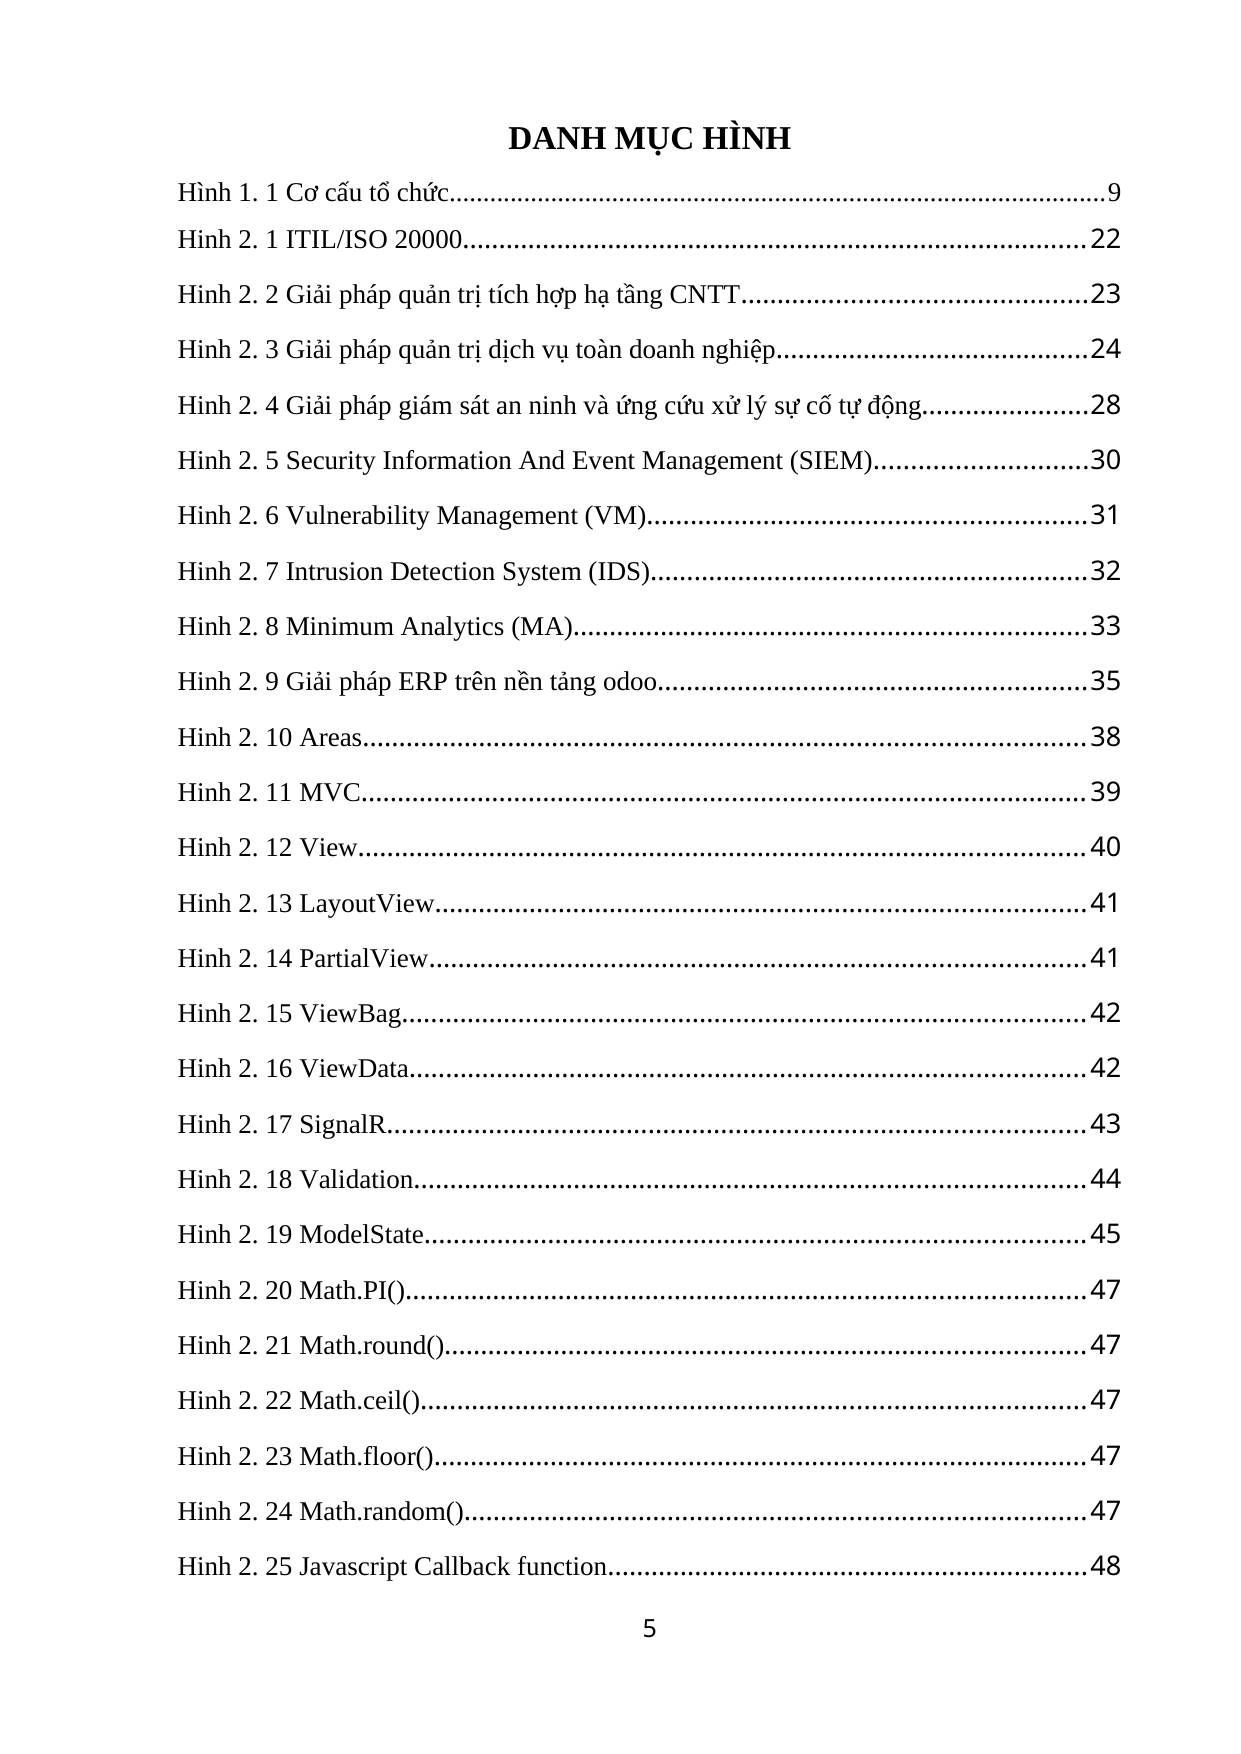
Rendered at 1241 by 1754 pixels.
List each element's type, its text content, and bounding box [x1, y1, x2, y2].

text Hinh 2. 8 Minimum Analytics (MA) 33 [177, 606, 1122, 643]
text Hinh 2. 9 Giải pháp ERP trên nền tảng odoo 35 [177, 662, 1122, 699]
text Hinh 2. 11 MVC 39 [177, 772, 1122, 809]
text Hinh 2. 17 SignalR 43 [177, 1104, 1122, 1141]
text Hinh 2. 10 Areas 38 [177, 717, 1122, 754]
text Hinh 2. 19 ModelState 45 [177, 1215, 1122, 1252]
text Hinh 2. 16 ViewData 42 [177, 1049, 1122, 1086]
text Hinh 2. 2 Giải pháp quản trị tích hợp hạ tầng CNTT 23 [177, 274, 1122, 311]
text Hinh 2. 21 Math.round() 47 [177, 1326, 1122, 1362]
text Hinh 2. 1 ITIL/ISO 20000 22 [177, 219, 1122, 256]
text Hinh 2. 13 LayoutView 41 [177, 883, 1122, 920]
text Hinh 2. 3 Giải pháp quản trị dịch vụ toàn doanh nghiệp 24 [177, 330, 1122, 367]
text Hinh 2. 15 ViewBag 42 [177, 994, 1122, 1031]
text Hinh 2. 25 Javascript Callback function 48 [177, 1547, 1122, 1584]
text Hinh 2. 12 View 40 [177, 828, 1122, 864]
text Hinh 2. 24 Math.random() 47 [177, 1491, 1122, 1528]
text Hinh 2. 5 Security Information And Event Management (SIEM) 30 [177, 441, 1122, 477]
text Hình 1. 1 Cơ cấu tổ chức 9 [177, 176, 1122, 207]
text Hinh 2. 4 Giải pháp giám sát an ninh và ứng cứu xử lý sự cố tự động 28 [177, 385, 1122, 422]
text Hinh 2. 20 Math.PI() 47 [177, 1270, 1122, 1307]
text Hinh 2. 6 Vulnerability Management (VM) 31 [177, 496, 1122, 533]
text Hinh 2. 18 Validation 44 [177, 1159, 1122, 1196]
text Hinh 2. 14 PartialView 41 [177, 938, 1122, 975]
text Hinh 2. 22 Math.ceil() 47 [177, 1381, 1122, 1418]
text Hinh 2. 23 Math.floor() 47 [177, 1436, 1122, 1473]
text DANH MỤC HÌNH [177, 118, 1122, 156]
text Hinh 2. 7 Intrusion Detection System (IDS) 32 [177, 551, 1122, 588]
